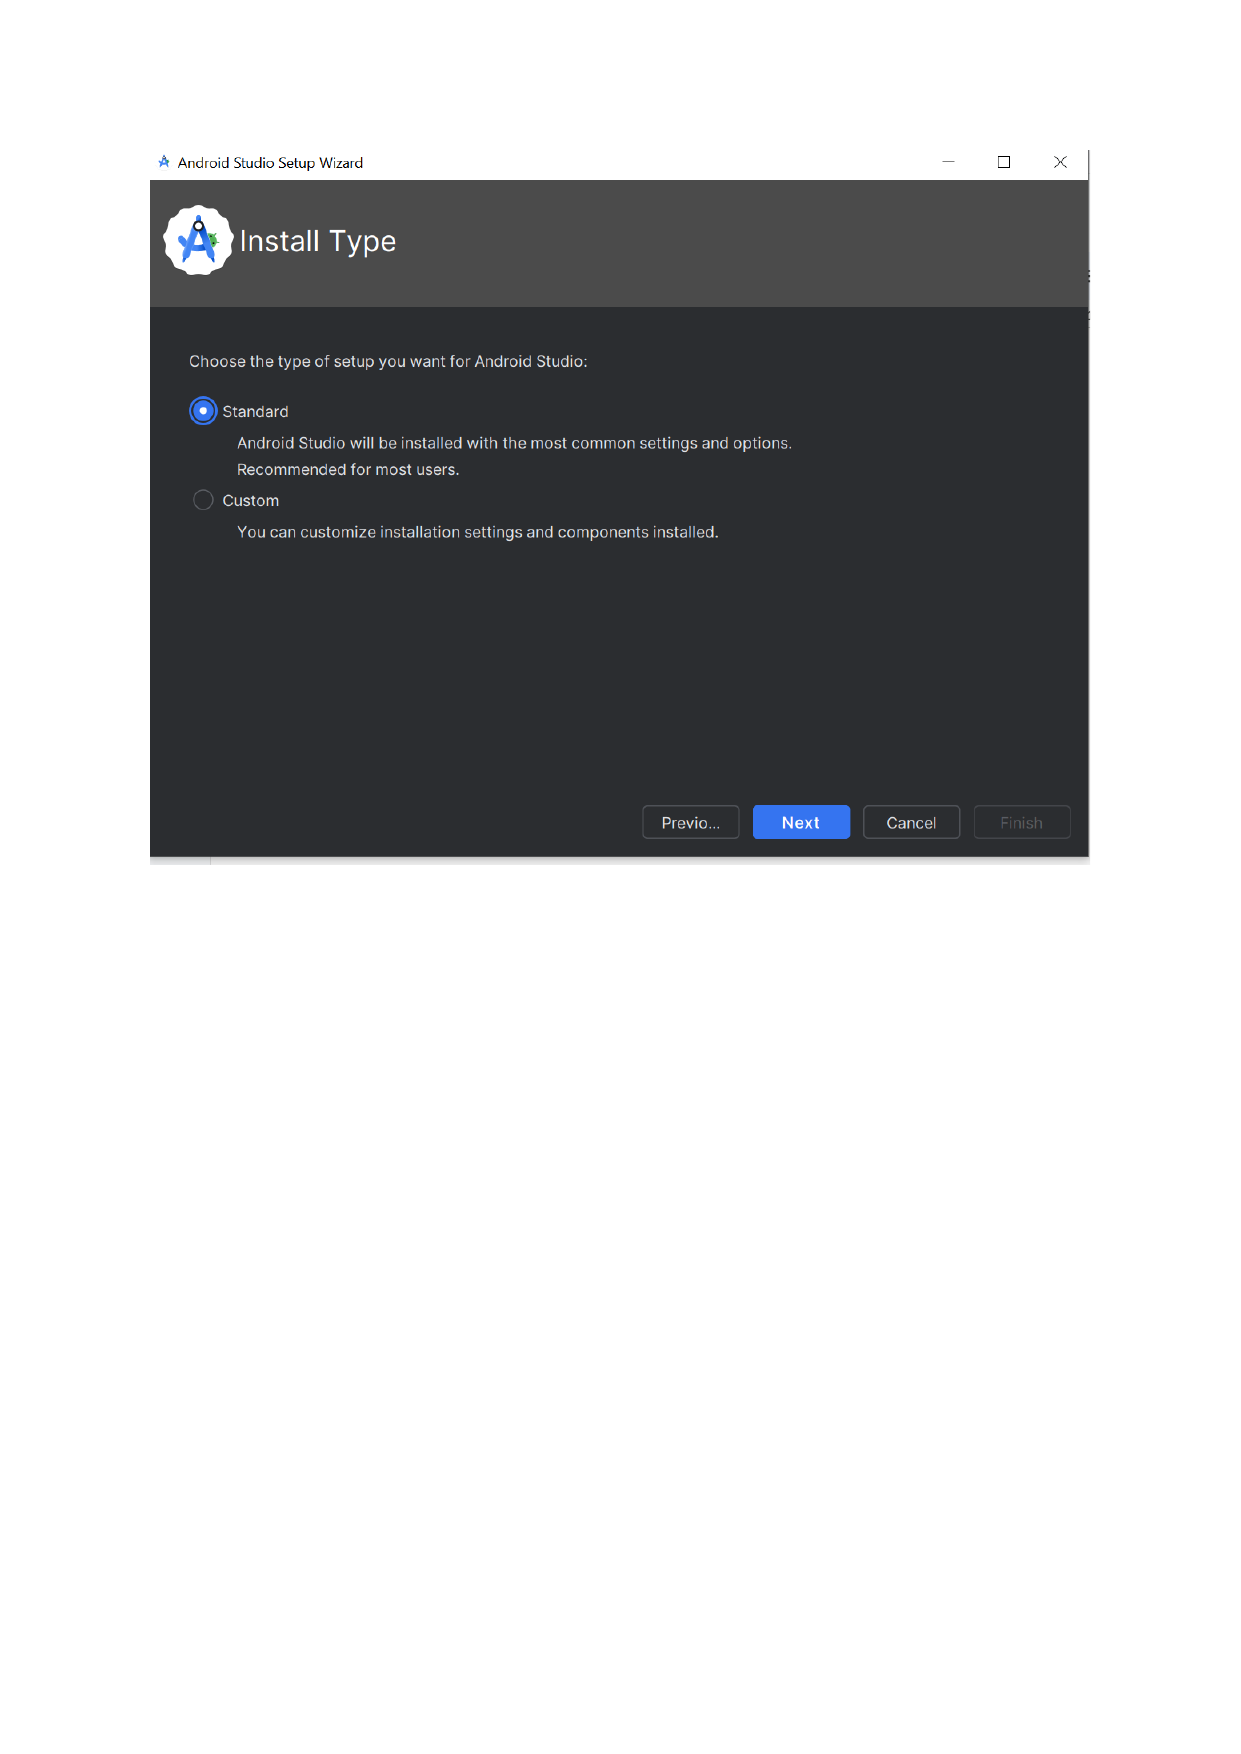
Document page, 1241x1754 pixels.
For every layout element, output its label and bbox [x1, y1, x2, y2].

picture [150, 150, 1091, 865]
